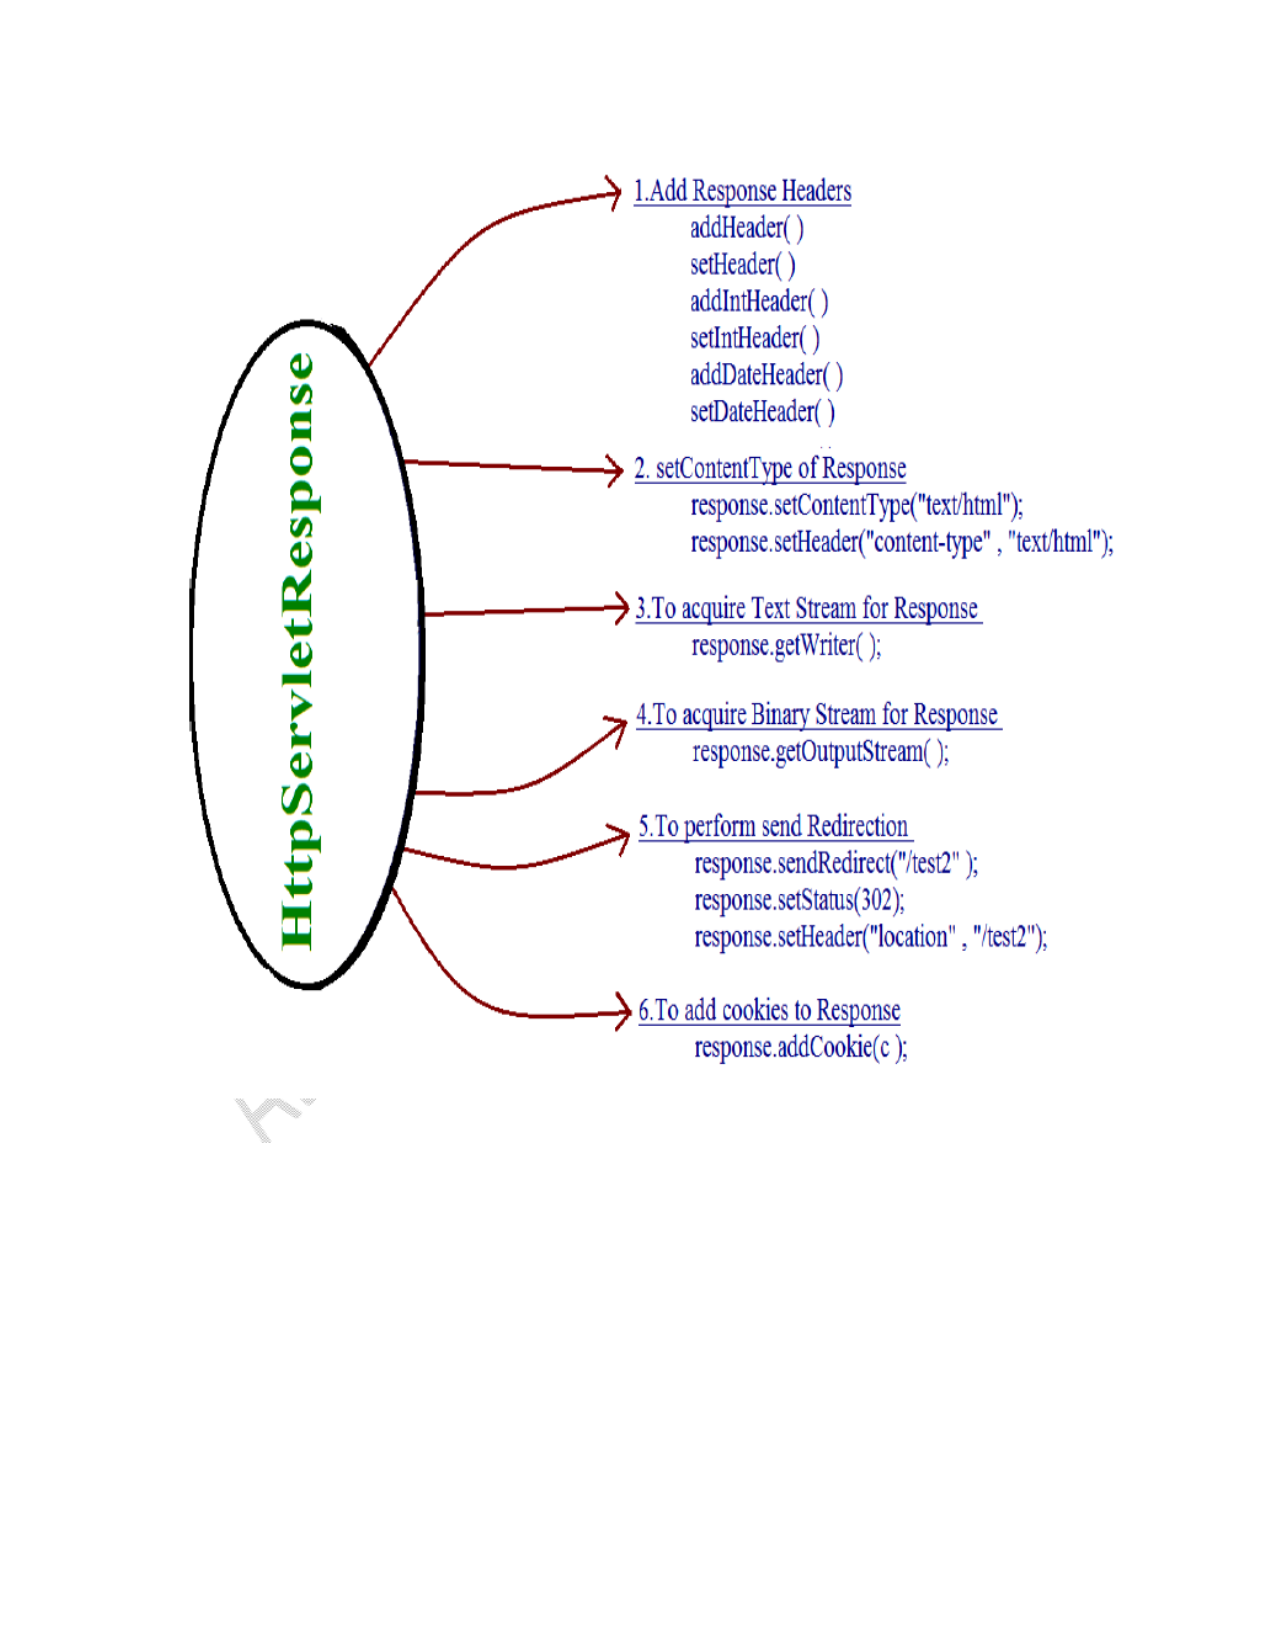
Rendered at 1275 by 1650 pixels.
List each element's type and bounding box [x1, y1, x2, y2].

picture [150, 150, 1125, 1143]
